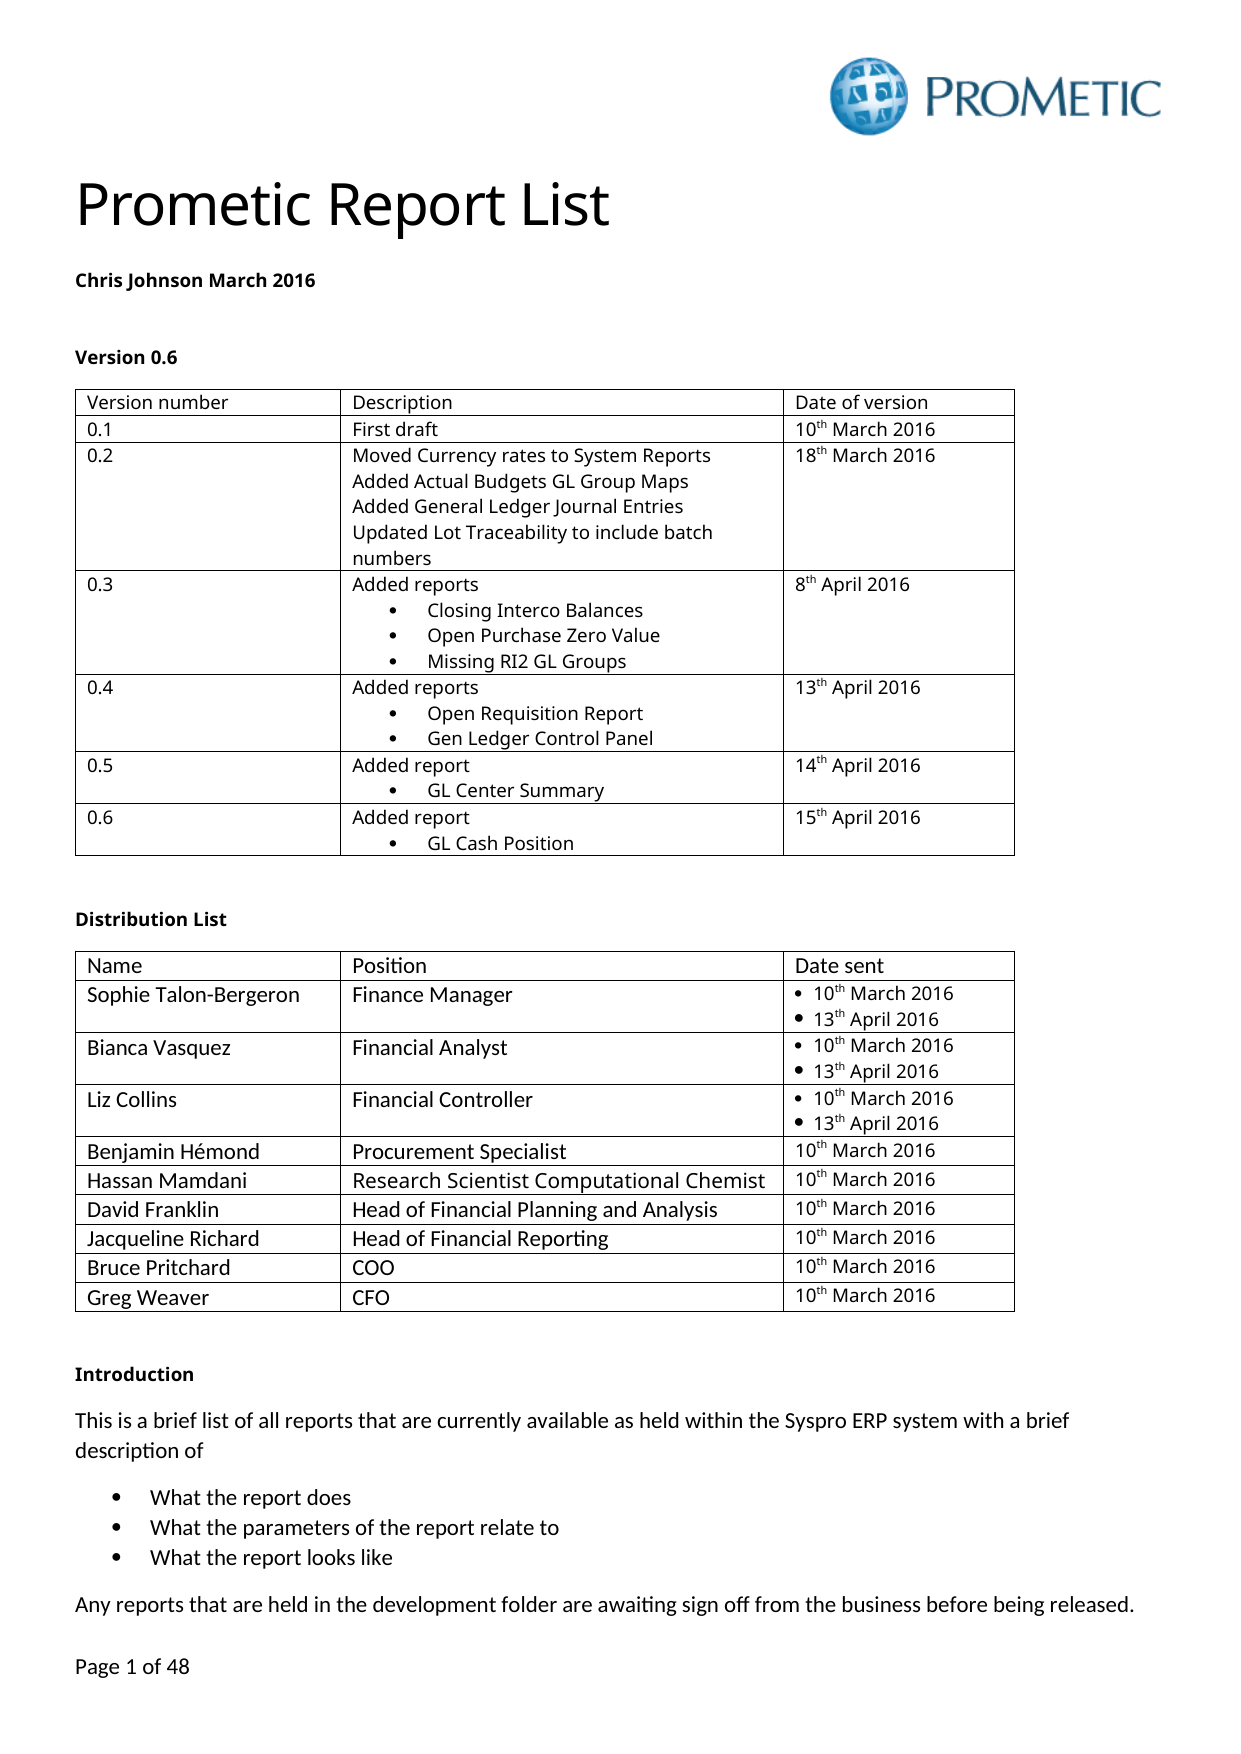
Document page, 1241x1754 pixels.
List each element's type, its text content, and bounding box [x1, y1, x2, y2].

table_header Date sent [784, 952, 1014, 979]
table_cell Jacqueline Richard [76, 1225, 340, 1252]
table_cell Head of Financial Planning and Analysis [341, 1195, 783, 1223]
table_cell 8th April 2016 [784, 571, 1014, 673]
text Introduction [75, 1362, 1165, 1387]
table_cell 14th April 2016 [784, 752, 1014, 803]
table_header Description [341, 390, 783, 415]
text Version 0.6 [75, 344, 1165, 370]
table_cell 0.2 [76, 443, 340, 570]
list What the parameters of the report relate to [112, 1513, 1165, 1541]
text Distribution List [75, 906, 1165, 932]
table_cell 13th April 2016 [784, 675, 1014, 751]
table_cell Benjamin Hémond [76, 1137, 340, 1165]
table_header Version number [76, 390, 340, 415]
table_cell 10th March 2016 [784, 1166, 1014, 1194]
table_header Position [341, 952, 783, 979]
table_header Name [76, 952, 340, 979]
picture [826, 32, 1166, 151]
table_cell 10th March 2016 13th April 2016 [784, 981, 1014, 1032]
text This is a brief list of all reports that are currently available as held within the Syspro ERP system with a brief description of [75, 1406, 1165, 1464]
table_cell 10th March 2016 [784, 1225, 1014, 1252]
table_cell 0.4 [76, 675, 340, 751]
list What the report does [112, 1483, 1165, 1511]
table_cell COO [341, 1254, 783, 1282]
text Any reports that are held in the development folder are awaiting sign off from the business before being released. [75, 1590, 1165, 1618]
title Prometic Report List [75, 162, 1165, 242]
table_cell 0.3 [76, 571, 340, 673]
table_cell 10th March 2016 [784, 1137, 1014, 1165]
table_cell Added reports Closing Interco Balances Open Purchase Zero Value Missing RI2 GL Groups [341, 571, 783, 673]
list What the report looks like [112, 1543, 1165, 1571]
table_cell 10th March 2016 13th April 2016 [784, 1033, 1014, 1084]
table_cell Finance Manager [341, 981, 783, 1032]
table_cell Bruce Pritchard [76, 1254, 340, 1282]
table_cell CFO [341, 1283, 783, 1311]
table_cell Research Scientist Computational Chemist [341, 1166, 783, 1194]
table_cell 10th March 2016 [784, 1254, 1014, 1282]
table_cell 10th March 2016 [784, 416, 1014, 442]
table_cell Added reports Open Requisition Report Gen Ledger Control Panel [341, 675, 783, 751]
table_cell 10th March 2016 [784, 1283, 1014, 1311]
table_cell 10th March 2016 [784, 1195, 1014, 1223]
table_cell 0.1 [76, 416, 340, 442]
table_cell Financial Controller [341, 1085, 783, 1136]
table_cell Sophie Talon-Bergeron [76, 981, 340, 1032]
table_cell Added report GL Center Summary [341, 752, 783, 803]
table_cell Head of Financial Reporting [341, 1225, 783, 1252]
table_cell Greg Weaver [76, 1283, 340, 1311]
table_cell 10th March 2016 13th April 2016 [784, 1085, 1014, 1136]
table_cell Hassan Mamdani [76, 1166, 340, 1194]
table_header Date of version [784, 390, 1014, 415]
table_cell Moved Currency rates to System Reports Added Actual Budgets GL Group Maps Added General Ledger Journal Entries Updated Lot Traceability to include batch numbers [341, 443, 783, 570]
table_cell Procurement Specialist [341, 1137, 783, 1165]
table_cell First draft [341, 416, 783, 442]
table_cell 0.6 [76, 804, 340, 855]
table_cell Bianca Vasquez [76, 1033, 340, 1084]
table_cell Liz Collins [76, 1085, 340, 1136]
table_cell Added report GL Cash Position [341, 804, 783, 855]
table_cell 0.5 [76, 752, 340, 803]
text Chris Johnson March 2016 [75, 267, 1165, 292]
table_cell Financial Analyst [341, 1033, 783, 1084]
table_cell 15th April 2016 [784, 804, 1014, 855]
table_cell 18th March 2016 [784, 443, 1014, 570]
table_cell David Franklin [76, 1195, 340, 1223]
